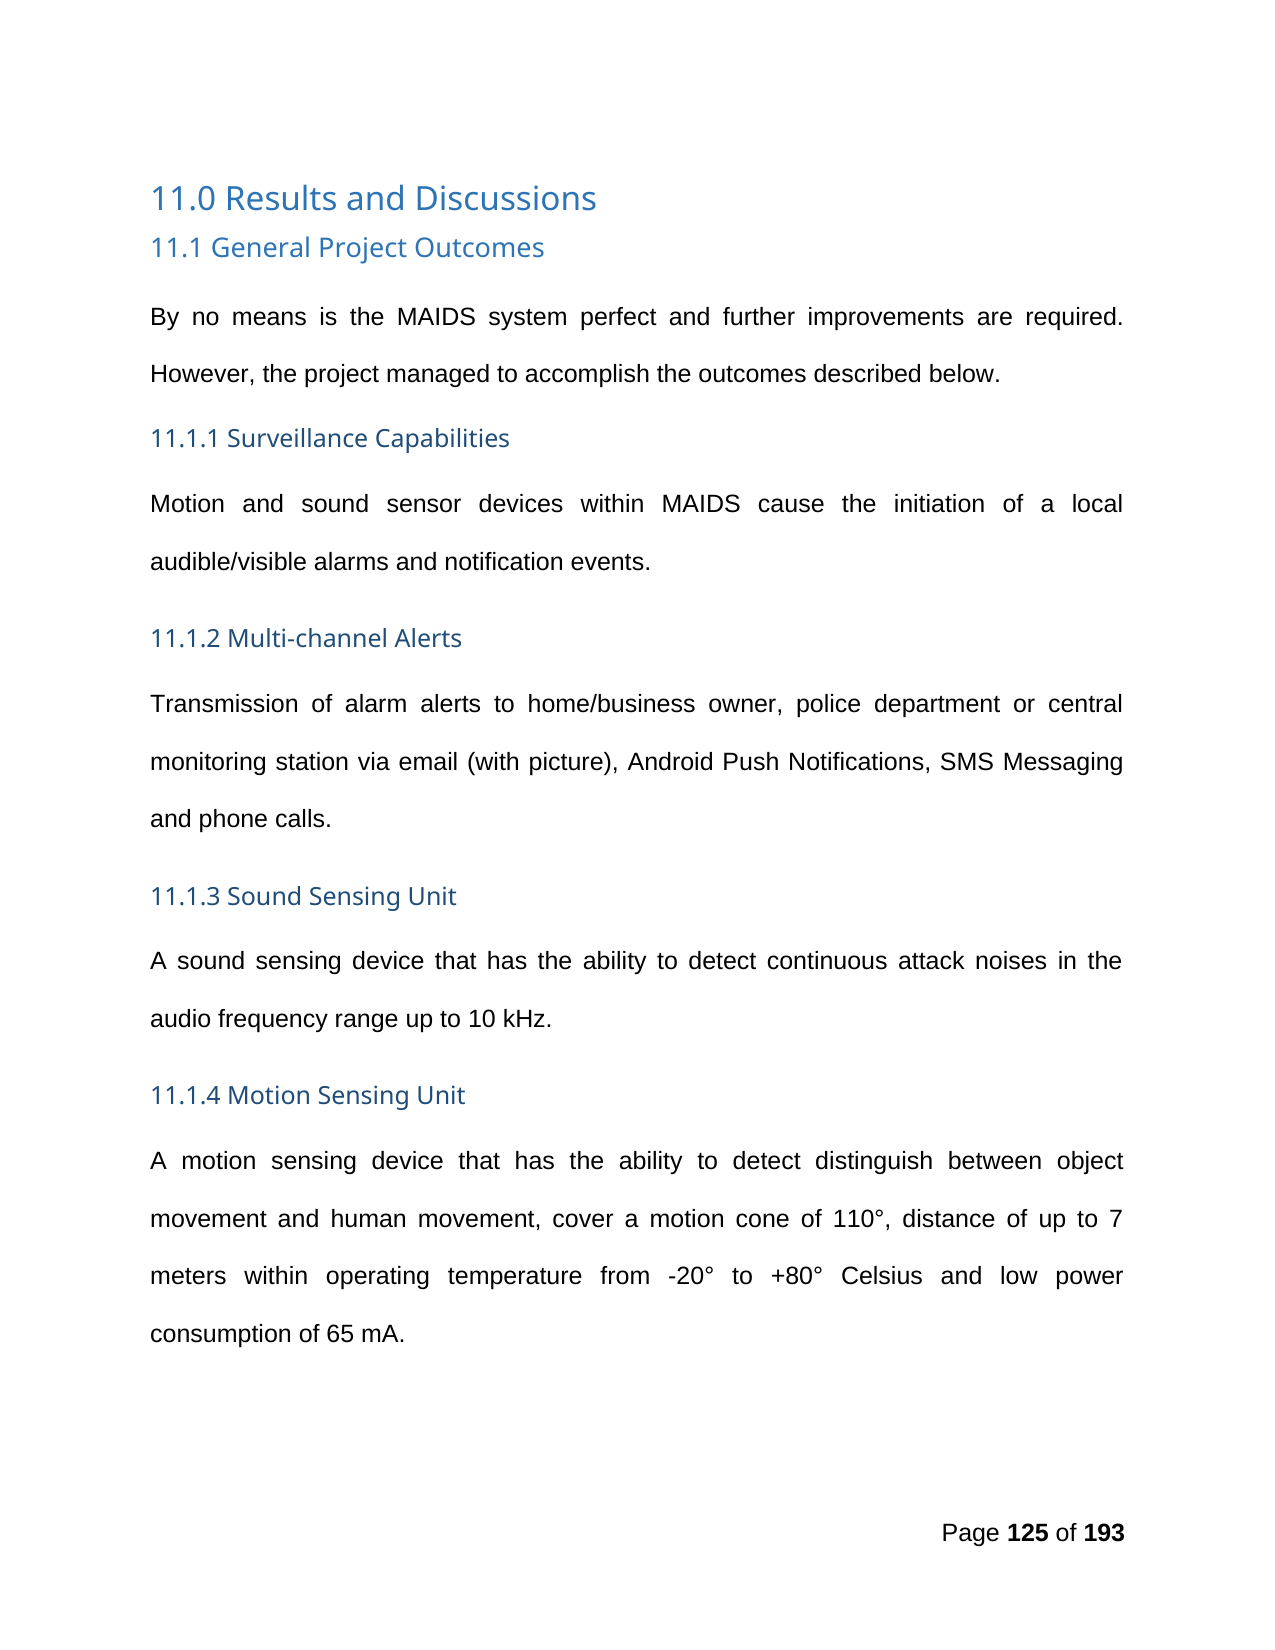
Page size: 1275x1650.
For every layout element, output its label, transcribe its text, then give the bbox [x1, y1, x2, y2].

text A sound sensing device that has the ability to detect continuous attack noises in the audio frequency range up to 10 kHz. [150, 946, 1125, 1032]
text A motion sensing device that has the ability to detect distinguish between object movement and human movement, cover a motion cone of 110°, distance of up to 7 meters within operating temperature from -20° to +80° Celsius and low power consumption of 65 mA. [150, 1146, 1125, 1347]
text By no means is the MAIDS system perfect and further improvements are required. However, the project managed to accomplish the outcomes described below. [150, 302, 1125, 388]
subtitle 11.1.1 Surveillance Capabilities [150, 421, 1125, 455]
subtitle 11.0 Results and Discussions [150, 175, 1125, 220]
subtitle 11.1.3 Sound Sensing Unit [150, 878, 1125, 912]
subtitle 11.1 General Project Outcomes [150, 228, 1125, 265]
text Transmission of alarm alerts to home/business owner, police department or central monitoring station via email (with picture), Android Push Notifications, SMS Messaging and phone calls. [150, 689, 1125, 833]
subtitle 11.1.4 Motion Sensing Unit [150, 1078, 1125, 1112]
subtitle 11.1.2 Multi-channel Alerts [150, 621, 1125, 655]
text Motion and sound sensor devices within MAIDS cause the initiation of a local audible/visible alarms and notification events. [150, 489, 1125, 575]
